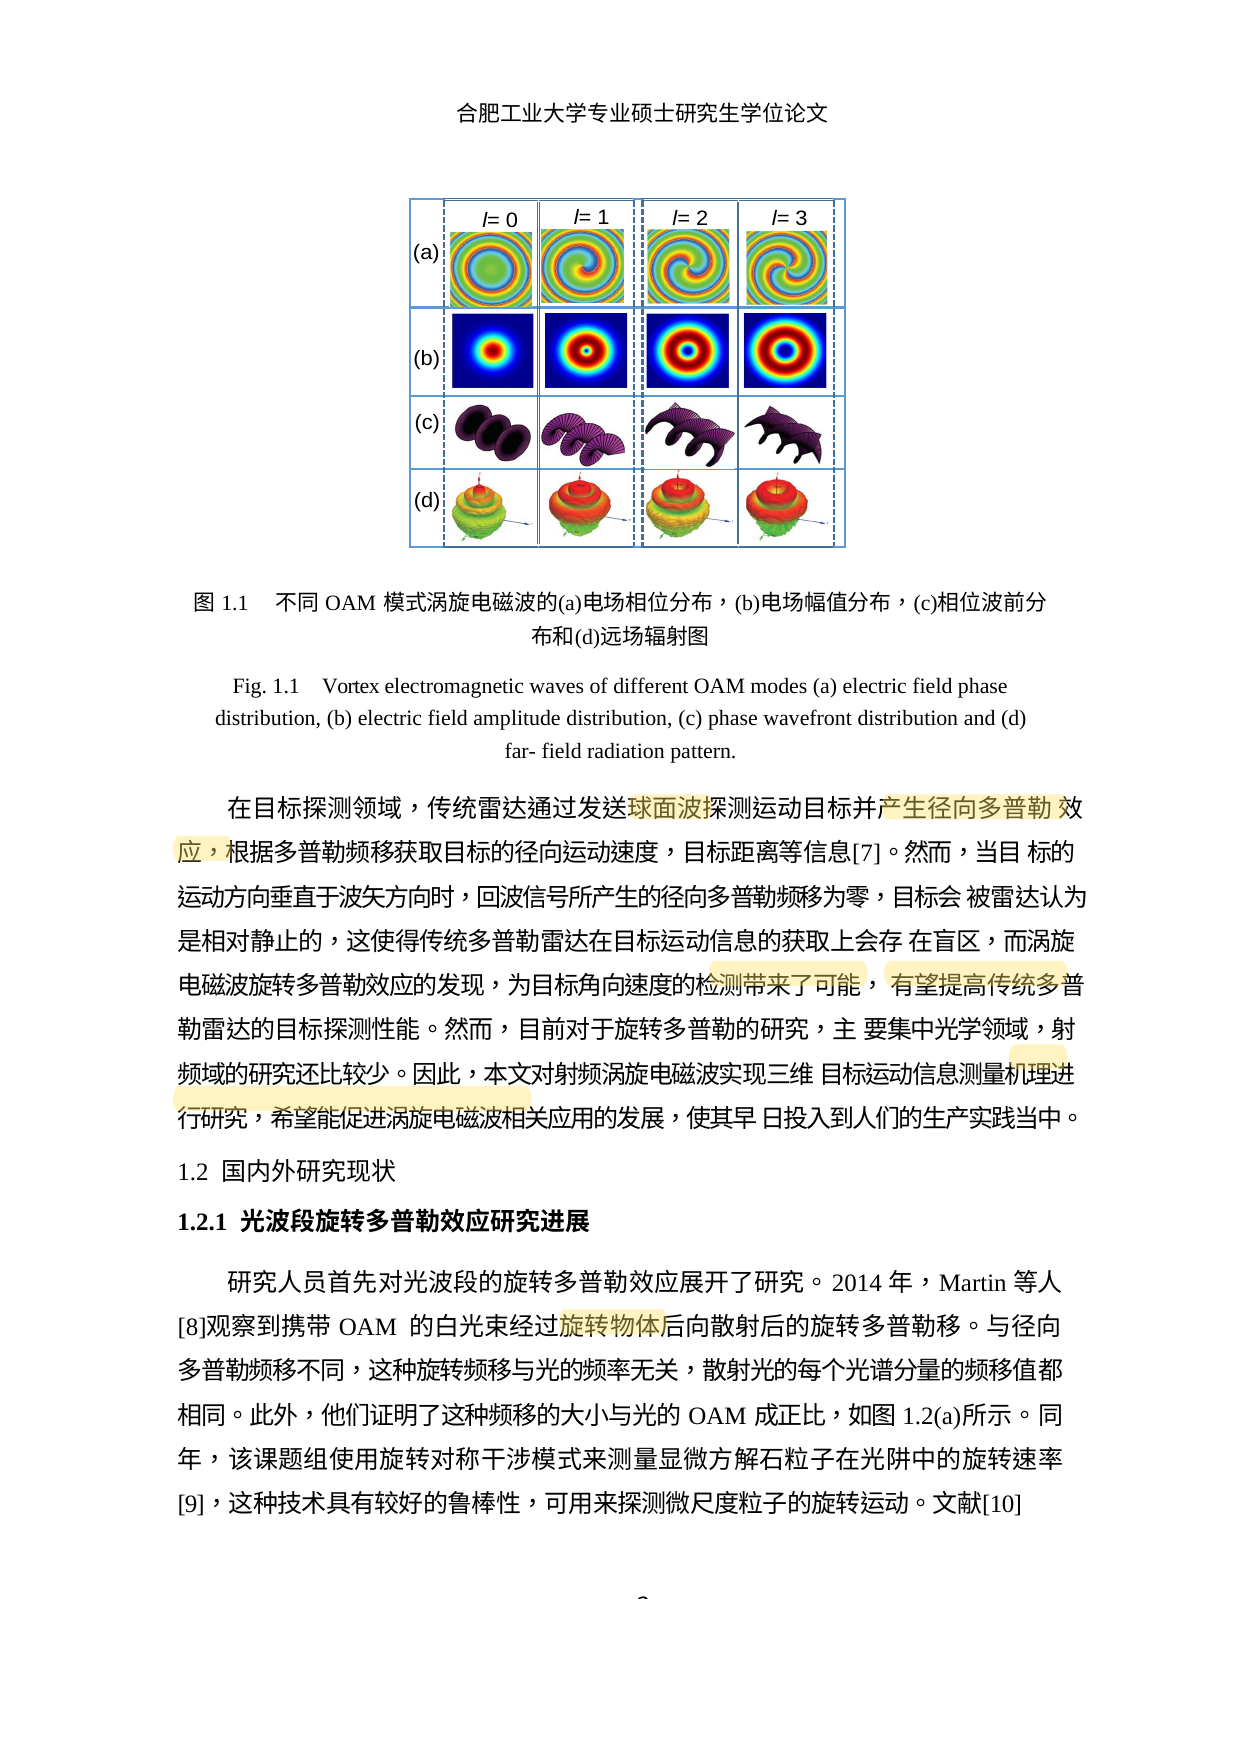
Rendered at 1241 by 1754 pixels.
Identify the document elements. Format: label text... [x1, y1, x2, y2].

picture [746, 230, 828, 305]
table_cell (c) [411, 397, 444, 468]
table_cell [634, 397, 642, 468]
picture [646, 313, 729, 388]
table_cell [643, 470, 738, 546]
text 在目标探测领域，传统雷达通过发送球面波探测运动目标并产生径向多普勒 效应，根据多普勒频移获取目标的径向运动速度，目标距离等信息[7]。然而，当目 标的运动方向垂直于波矢方向时，回波信号所产生的径向多普勒频移为零，目标会 被雷达认为是相对静止的，这使得传统多普勒雷达在目标运动信息的获取上会存 在盲区，而涡旋电磁波旋转多普勒效应的发现，为目标角向速度的检测带来了可能， 有望提高传统多普勒雷达的目标探测性能。然而，目前对于旋转多普勒的研究，主 要集中光学领域，射频域的研究还比较少。因此，本文对射频涡旋电磁波实现三维 目标运动信息测量机理进行研究，希望能促进涡旋电磁波相关应用的发展，使其早 日投入到人们的生产实践当中。 [177, 791, 1088, 1135]
table_cell [634, 470, 642, 546]
table_cell (d) [411, 470, 444, 546]
picture [544, 313, 628, 388]
text 图 1.1 不同 OAM 模式涡旋电磁波的(a)电场相位分布，(b)电场幅值分布，(c)相位波前分布和(d)远场辐射图 [183, 587, 1057, 651]
text Fig. 1.1 Vortex electromagnetic waves of different OAM modes (a) electric field phase distribution, (b) electric field amplitude distribution, (c) phase wavefront distribution and (d) far- field radiation pattern. [196, 673, 1044, 763]
table_cell [643, 309, 737, 395]
table_header l= 2 [643, 201, 737, 306]
picture [644, 470, 733, 539]
picture [743, 405, 825, 466]
text 研究人员首先对光波段的旋转多普勒效应展开了研究。2014 年，Martin 等人[8]观察到携带 OAM 的白光束经过旋转物体后向散射后的旋转多普勒移。与径向多普勒频移不同，这种旋转频移与光的频率无关，散射光的每个光谱分量的频移值都相同。此外，他们证明了这种频移的大小与光的 OAM 成正比，如图 1.2(a)所示。同年，该课题组使用旋转对称干涉模式来测量显微方解石粒子在光阱中的旋转速率[9]，这种技术具有较好的鲁棒性，可用来探测微尺度粒子的旋转运动。文献[10] [177, 1264, 1063, 1520]
subtitle 光波段旋转多普勒效应研究进展 [177, 1204, 1101, 1238]
table_cell [634, 309, 642, 395]
table_cell [539, 470, 634, 546]
picture [540, 229, 625, 303]
table_cell [540, 309, 634, 395]
table_header (a) [411, 200, 444, 306]
picture [451, 470, 533, 543]
table_header [834, 200, 844, 306]
table_cell [643, 397, 737, 468]
table_cell [834, 397, 844, 468]
list 涡旋电磁波产生原理与方法 [558, 1309, 667, 1335]
table_header l= 1 [540, 201, 634, 306]
picture [540, 411, 626, 467]
picture [644, 400, 735, 469]
table_cell (b) [411, 309, 444, 395]
table_cell [444, 470, 538, 546]
picture [449, 231, 533, 307]
table_cell [540, 397, 634, 468]
table_cell [834, 309, 844, 395]
table_header l= 0 [444, 201, 537, 306]
table_cell [739, 309, 834, 395]
text 合肥工业大学专业硕士研究生学位论文 [310, 98, 973, 128]
table_cell [738, 470, 834, 546]
table_header [634, 200, 642, 306]
table_cell [834, 470, 844, 546]
table_cell [444, 397, 537, 468]
list 国内外研究现状 [177, 1153, 1101, 1187]
picture [451, 313, 534, 388]
table_header l= 3 [739, 201, 834, 306]
table_cell [444, 309, 537, 395]
picture [646, 229, 730, 304]
picture [746, 470, 829, 541]
picture [743, 313, 827, 388]
picture [548, 470, 631, 537]
table_cell [739, 397, 834, 468]
picture [449, 400, 533, 467]
